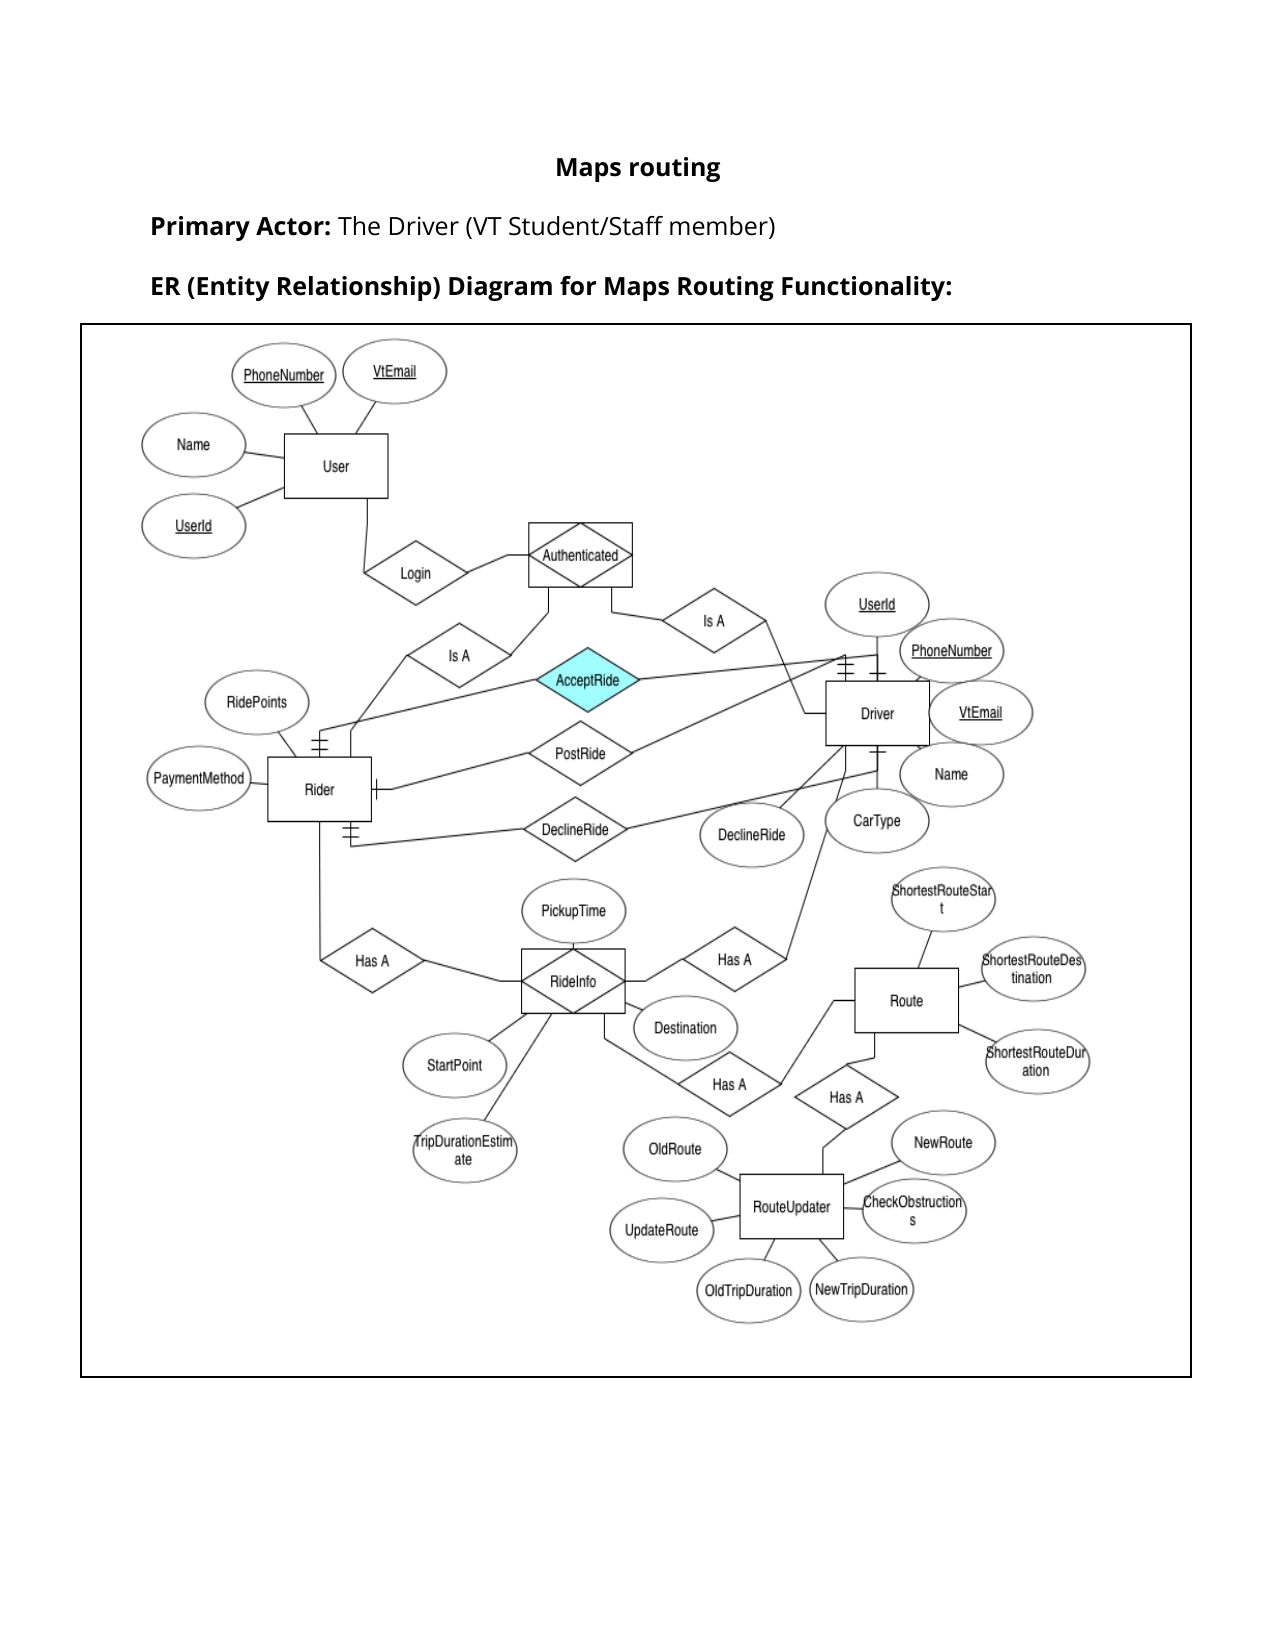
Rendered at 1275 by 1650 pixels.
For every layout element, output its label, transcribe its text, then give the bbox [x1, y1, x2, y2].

picture [82, 325, 1190, 1376]
text Primary Actor: The Driver (VT Student/Staff member) [150, 209, 1125, 243]
text Maps routing [150, 150, 1125, 184]
text ER (Entity Relationship) Diagram for Maps Routing Functionality: [150, 268, 1125, 302]
